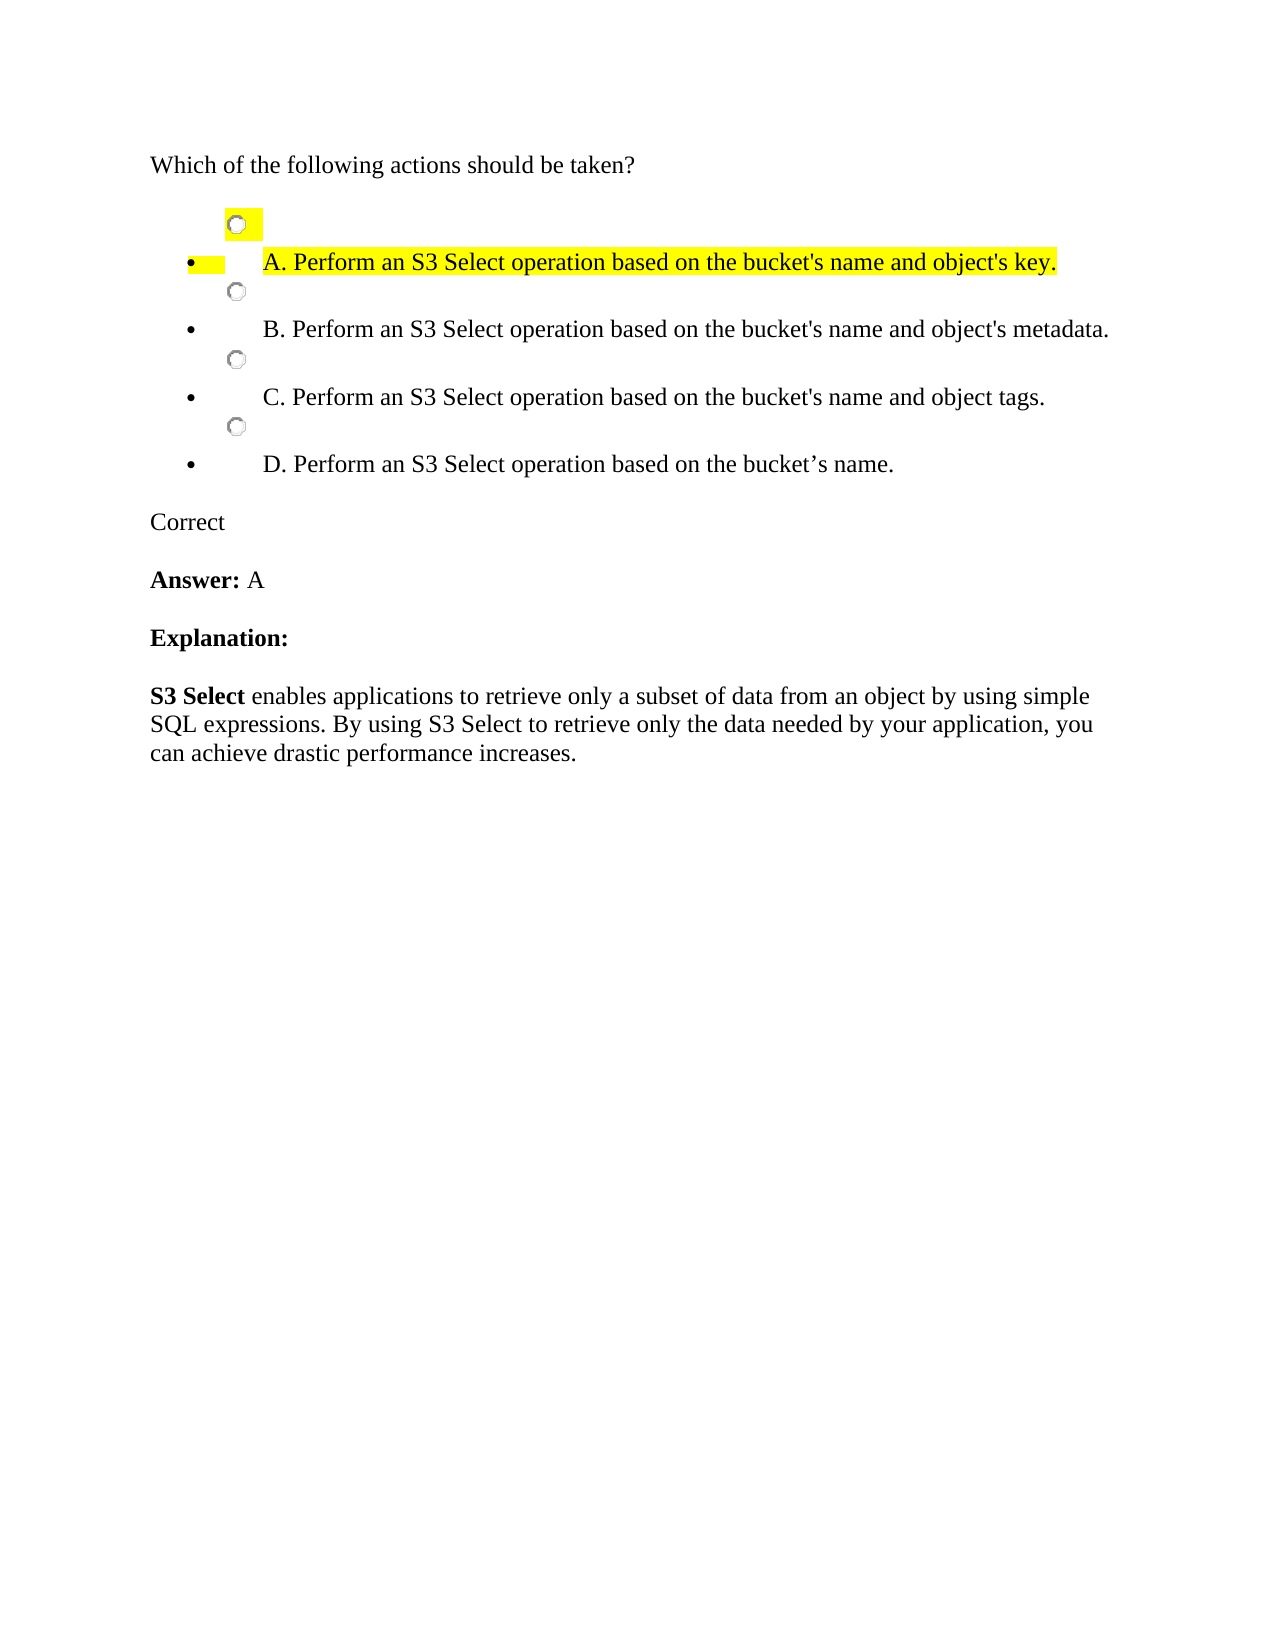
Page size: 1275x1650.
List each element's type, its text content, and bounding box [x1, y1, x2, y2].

text S3 Select enables applications to retrieve only a subset of data from an object by using simple SQL expressions. By using S3 Select to retrieve only the data needed by your application, you can achieve drastic performance increases. [150, 681, 1125, 767]
list B. Perform an S3 Select operation based on the bucket's name and object's metadata. [187, 275, 1125, 343]
text Correct [150, 507, 1125, 536]
list C. Perform an S3 Select operation based on the bucket's name and object tags. [187, 343, 1125, 410]
text Which of the following actions should be taken? [150, 150, 1125, 179]
text Answer: A [150, 565, 1125, 594]
list A. Perform an S3 Select operation based on the bucket's name and object's key. [187, 208, 1125, 275]
text Explanation: [150, 623, 1125, 652]
list D. Perform an S3 Select operation based on the bucket’s name. [187, 410, 1125, 478]
